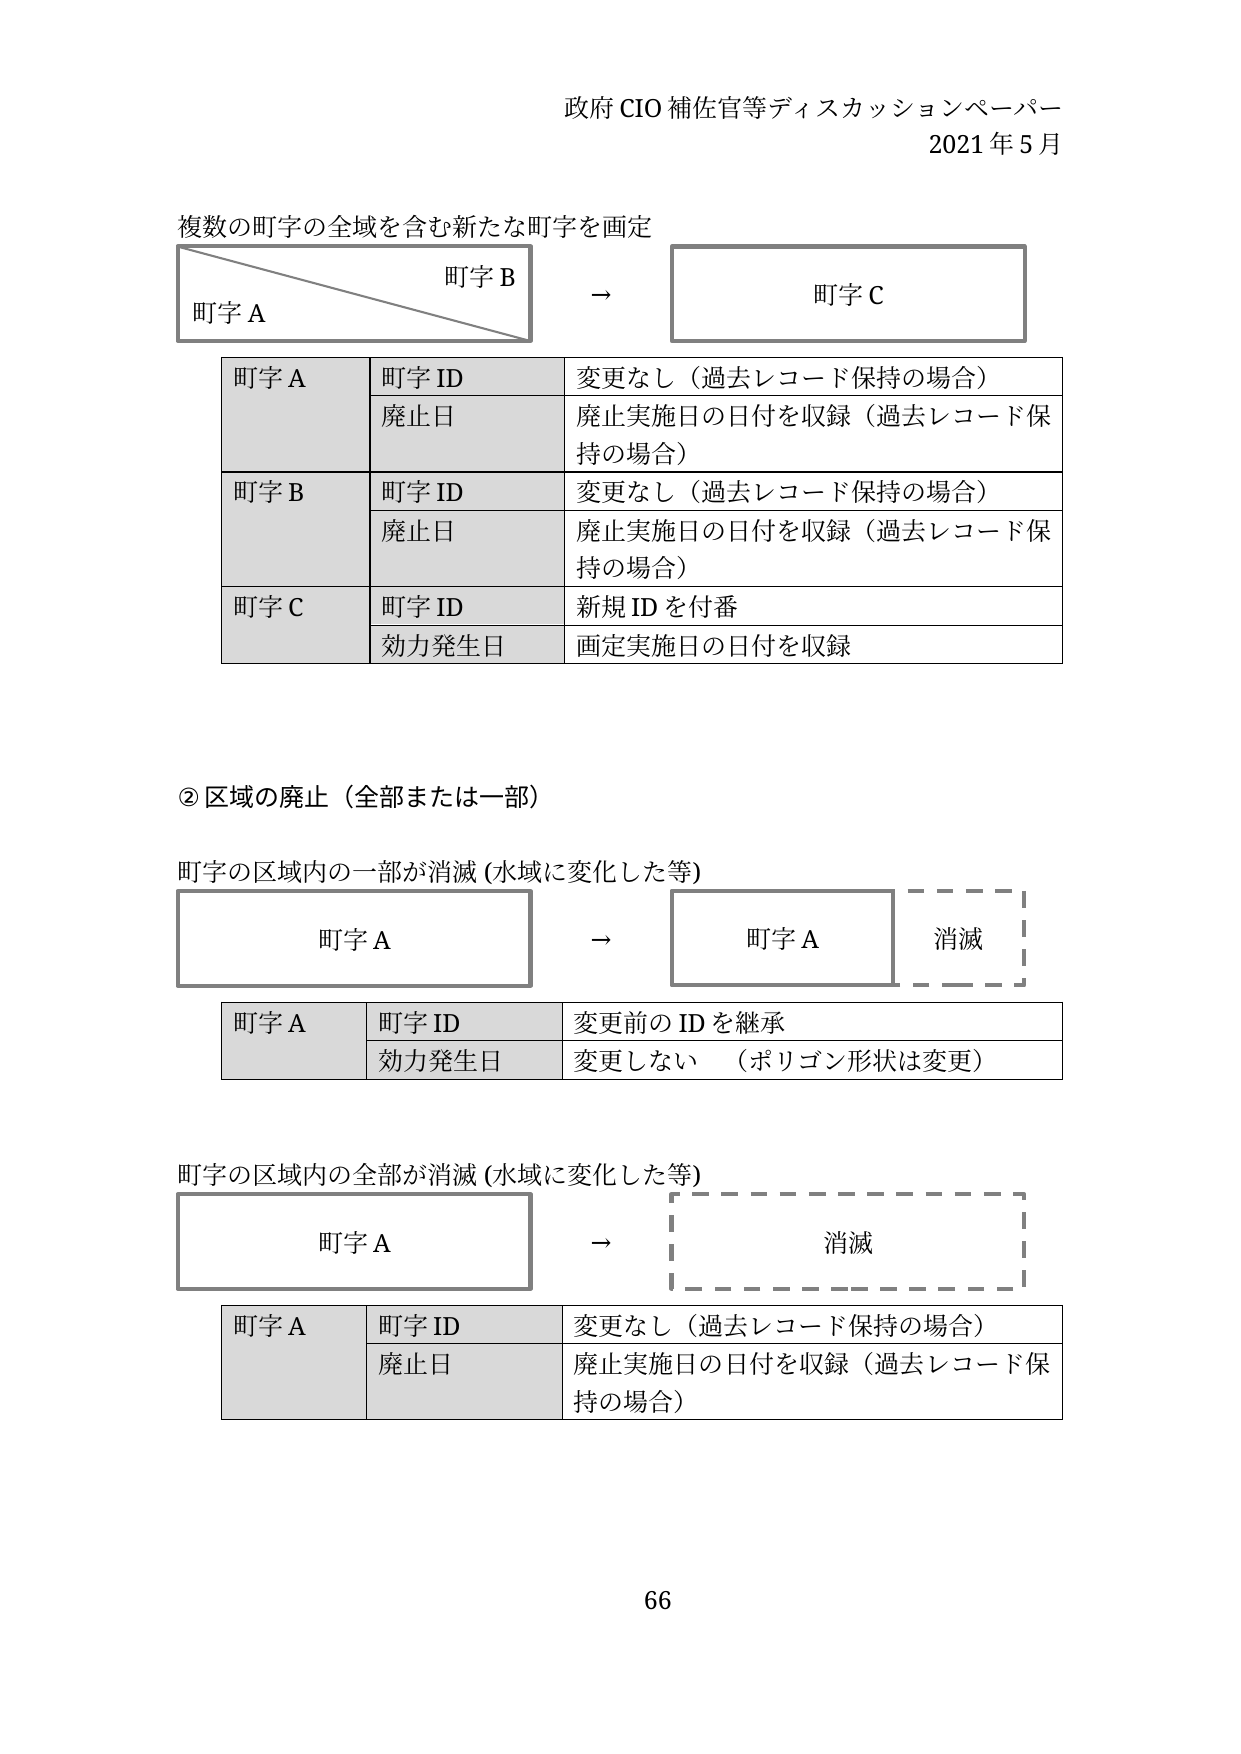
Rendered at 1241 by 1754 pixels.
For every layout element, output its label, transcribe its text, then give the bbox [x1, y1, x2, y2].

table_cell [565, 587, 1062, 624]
text 町字の区域内の全部が消滅 (水域に変化した等) [177, 1155, 1063, 1192]
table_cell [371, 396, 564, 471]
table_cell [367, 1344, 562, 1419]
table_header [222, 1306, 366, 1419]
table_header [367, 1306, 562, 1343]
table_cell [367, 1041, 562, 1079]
text 町字の区域内の一部が消滅 (水域に変化した等) [177, 852, 1063, 889]
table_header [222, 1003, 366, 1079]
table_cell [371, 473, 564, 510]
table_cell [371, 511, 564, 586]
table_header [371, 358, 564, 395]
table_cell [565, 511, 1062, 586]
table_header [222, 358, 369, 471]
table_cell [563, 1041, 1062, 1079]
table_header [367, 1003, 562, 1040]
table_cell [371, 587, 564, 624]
text 複数の町字の全域を含む新たな町字を画定 [177, 207, 1063, 244]
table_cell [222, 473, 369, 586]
text ②区域の廃止（全部または一部） [177, 777, 1063, 814]
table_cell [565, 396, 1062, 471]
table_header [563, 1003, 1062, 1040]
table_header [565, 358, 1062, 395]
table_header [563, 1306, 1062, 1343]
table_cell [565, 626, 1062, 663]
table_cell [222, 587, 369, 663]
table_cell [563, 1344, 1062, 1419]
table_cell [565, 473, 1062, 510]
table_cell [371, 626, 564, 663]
